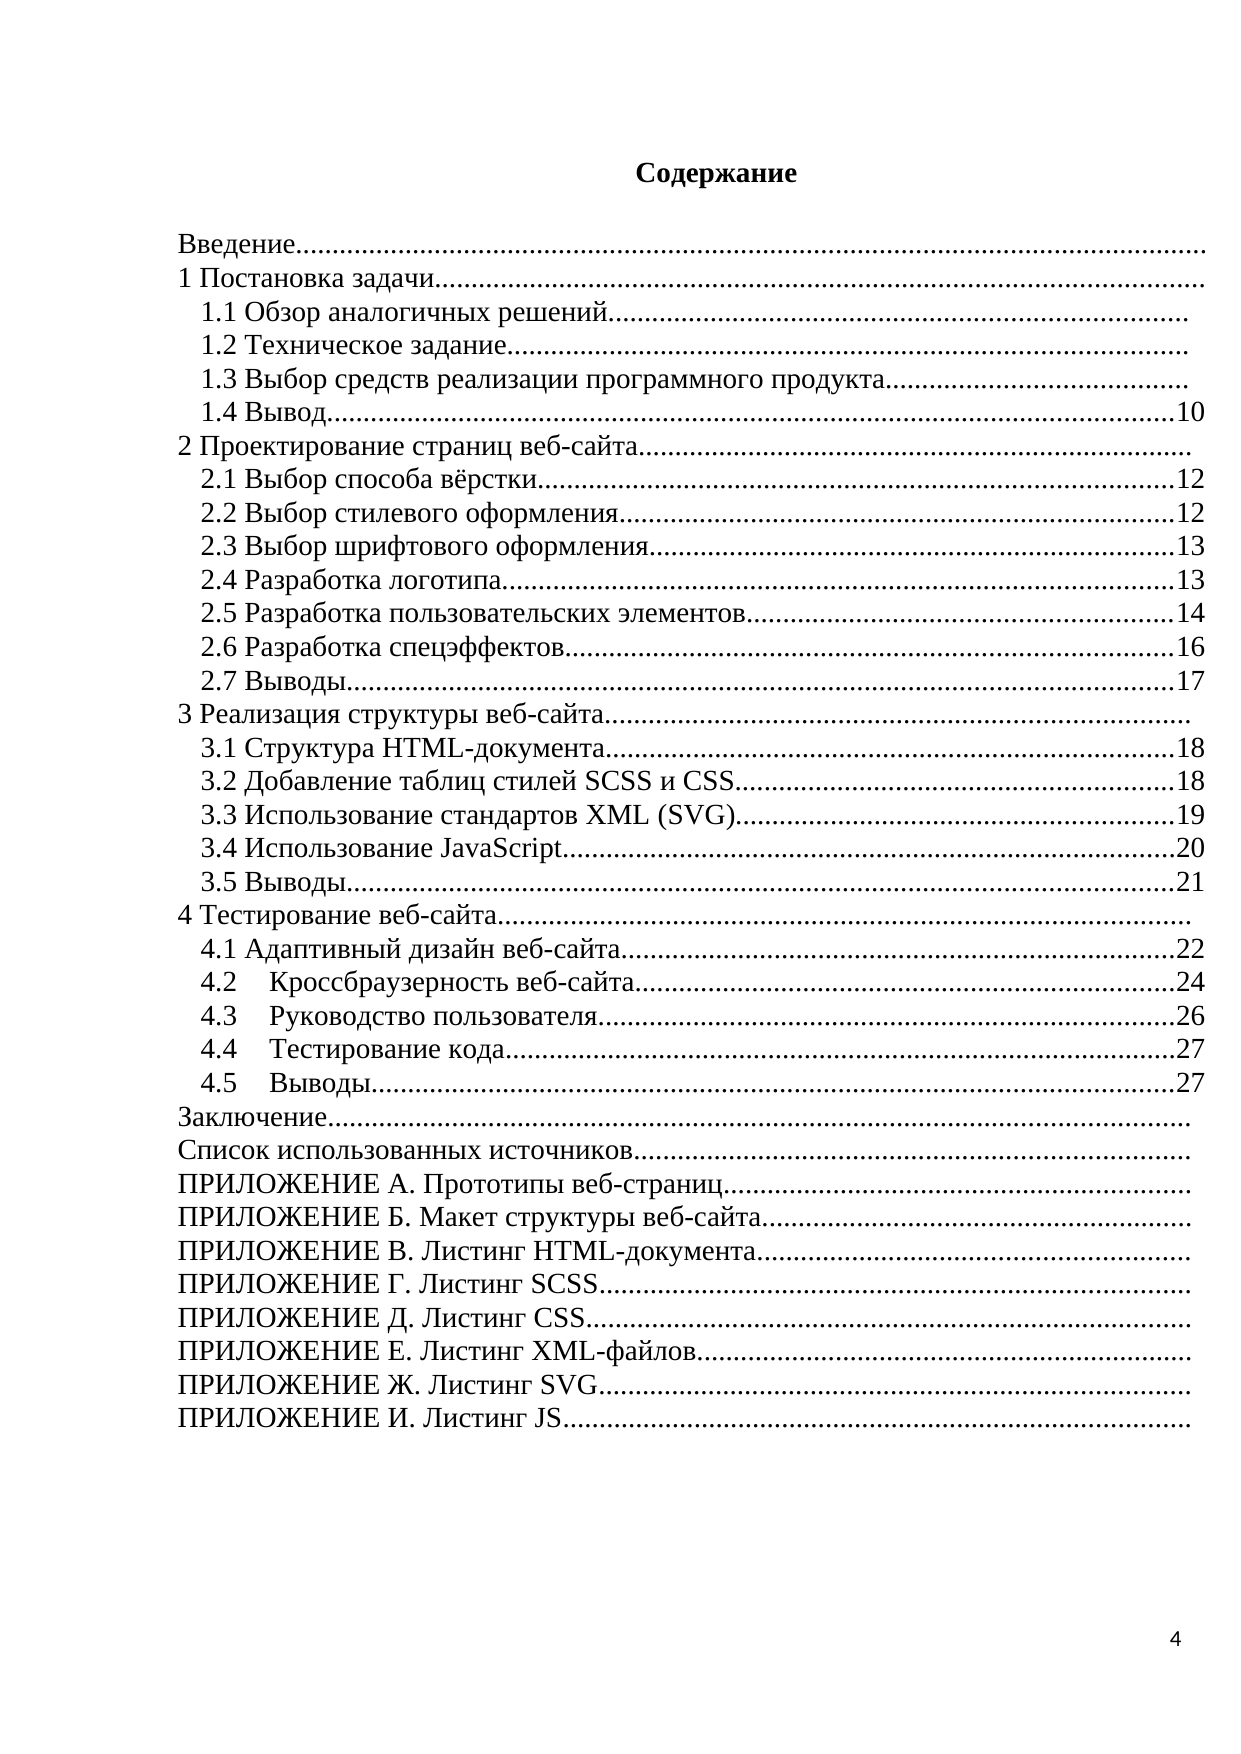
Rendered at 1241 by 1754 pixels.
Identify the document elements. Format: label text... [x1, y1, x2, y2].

text Содержание [177, 156, 1181, 189]
